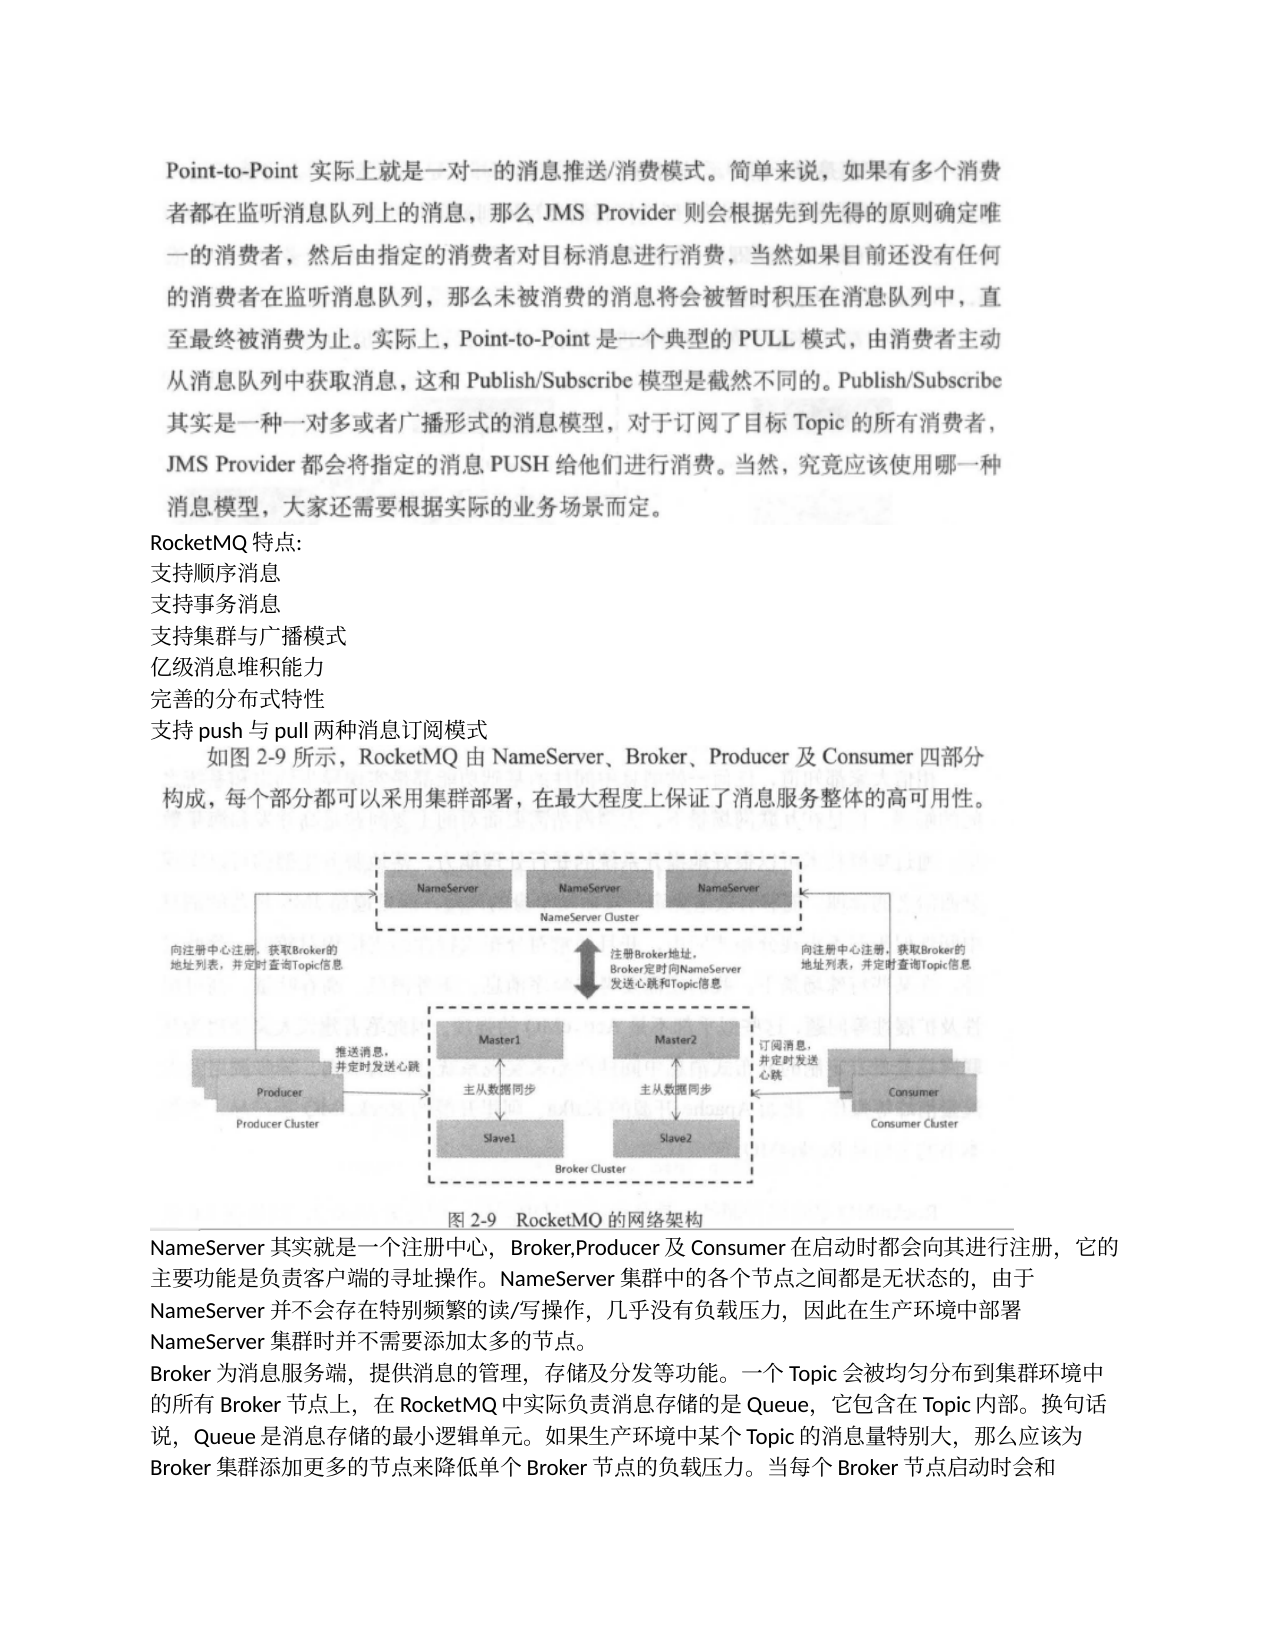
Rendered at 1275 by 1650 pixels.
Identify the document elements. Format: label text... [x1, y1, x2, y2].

text 完善的分布式特性 [150, 682, 1125, 713]
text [150, 1356, 1125, 1482]
text 支持顺序消息 [150, 556, 1125, 588]
picture [150, 150, 1014, 525]
text 亿级消息堆积能力 [150, 651, 1125, 682]
text RocketMQ特点: [150, 525, 1125, 556]
text 支持push与pull两种消息订阅模式 [150, 713, 1125, 745]
text 支持集群与广播模式 [150, 619, 1125, 651]
text NameServer其实就是一个注册中心，Broker,Producer及Consumer在启动时都会向其进行注册，它的主要功能是负责客户端的寻址操作。NameServer集群中的各个节点之间都是无状态的，由于NameServer并不会存在特别频繁的读/写操作，几乎没有负载压力，因此在生产环境中部署NameServer集群时并不需要添加太多的节点。 [150, 1230, 1125, 1356]
text 支持事务消息 [150, 588, 1125, 619]
picture [150, 745, 1014, 1231]
